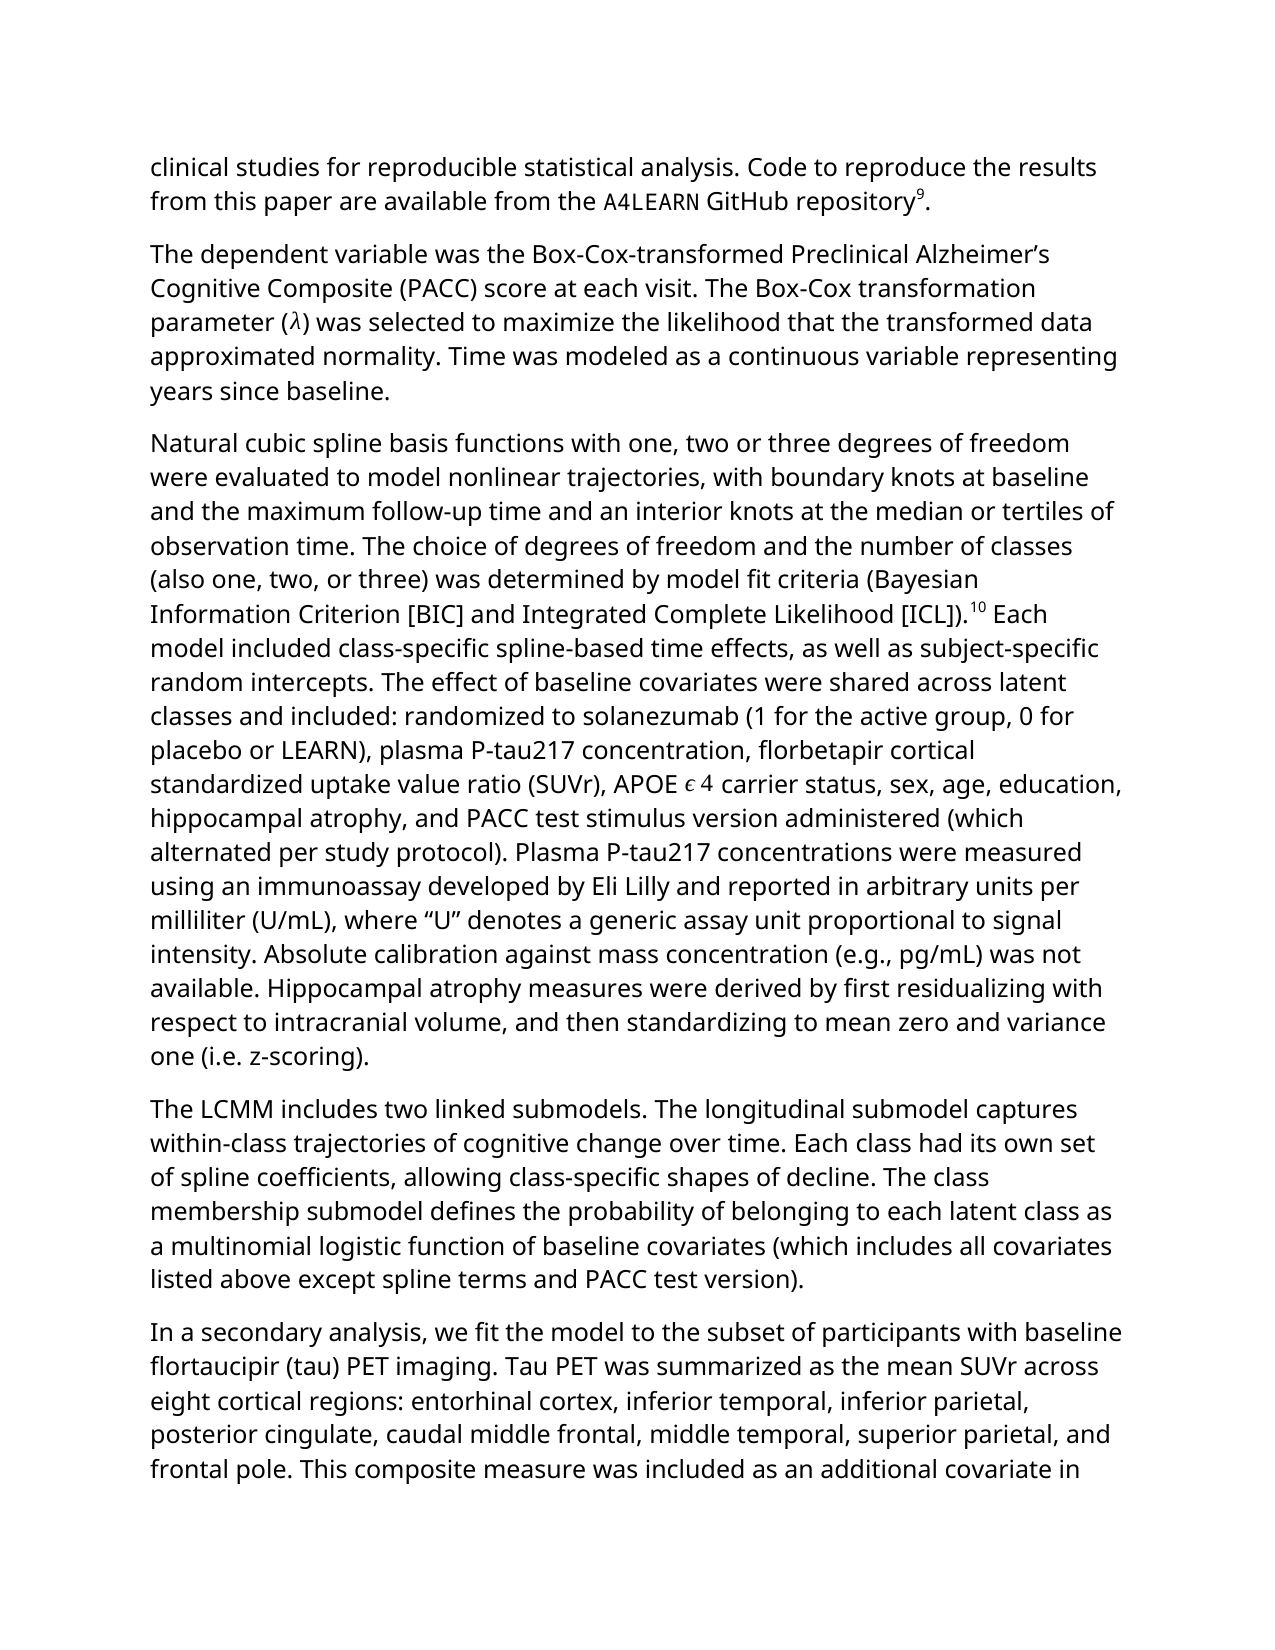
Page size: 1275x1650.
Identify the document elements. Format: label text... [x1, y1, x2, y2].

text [150, 1315, 1125, 1485]
text The LCMM includes two linked submodels. The longitudinal submodel captures within-class trajectories of cognitive change over time. Each class had its own set of spline coefficients, allowing class-specific shapes of decline. The class membership submodel defines the probability of belonging to each latent class as a multinomial logistic function of baseline covariates (which includes all covariates listed above except spline terms and PACC test version). [150, 1092, 1125, 1296]
text Natural cubic spline basis functions with one, two or three degrees of freedom were evaluated to model nonlinear trajectories, with boundary knots at baseline and the maximum follow-up time and an interior knots at the median or tertiles of observation time. The choice of degrees of freedom and the number of classes (also one, two, or three) was determined by model fit criteria (Bayesian Information Criterion [BIC] and Integrated Complete Likelihood [ICL]).10 Each model included class-specific spline-based time effects, as well as subject-specific random intercepts. The effect of baseline covariates were shared across latent classes and included: randomized to solanezumab (1 for the active group, 0 for placebo or LEARN), plasma P-tau217 concentration, florbetapir cortical standardized uptake value ratio (SUVr), APOE carrier status, sex, age, education, hippocampal atrophy, and PACC test stimulus version administered (which alternated per study protocol). Plasma P-tau217 concentrations were measured using an immunoassay developed by Eli Lilly and reported in arbitrary units per milliliter (U/mL), where “U” denotes a generic assay unit proportional to signal intensity. Absolute calibration against mass concentration (e.g., pg/mL) was not available. Hippocampal atrophy measures were derived by first residualizing with respect to intracranial volume, and then standardizing to mean zero and variance one (i.e. z-scoring). [150, 426, 1125, 1073]
text The dependent variable was the Box-Cox-transformed Preclinical Alzheimer’s Cognitive Composite (PACC) score at each visit. The Box-Cox transformation parameter () was selected to maximize the likelihood that the transformed data approximated normality. Time was modeled as a continuous variable representing years since baseline. [150, 237, 1125, 407]
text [150, 150, 1125, 218]
